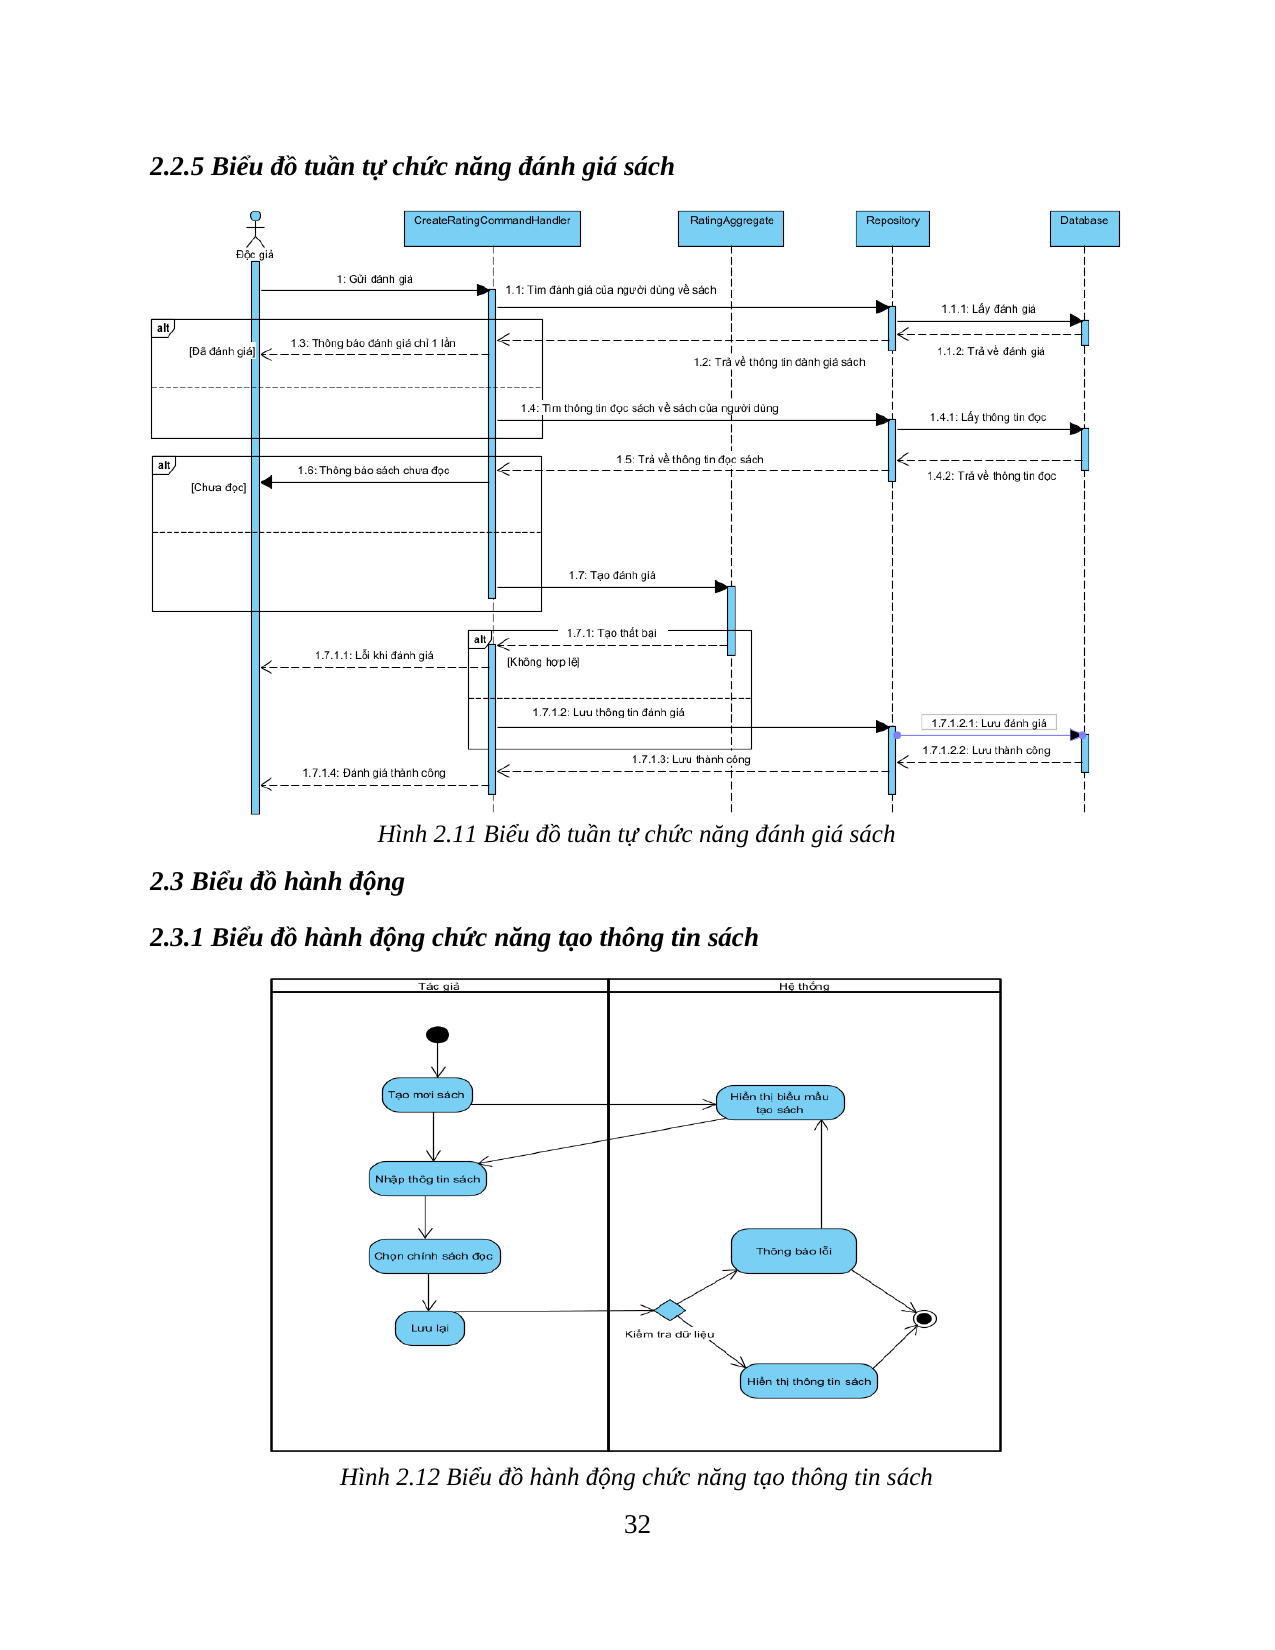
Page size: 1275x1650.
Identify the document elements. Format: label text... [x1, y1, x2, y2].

picture [269, 977, 1006, 1458]
picture [150, 202, 1125, 815]
text Hình 2.12 Biểu đồ hành động chức năng tạo thông tin sách [150, 1462, 1125, 1491]
text 2.2.5 Biểu đồ tuần tự chức năng đánh giá sách [150, 150, 1125, 181]
text Hình 2.11 Biểu đồ tuần tự chức năng đánh giá sách [150, 819, 1125, 848]
subtitle 2.3 Biểu đồ hành động [150, 865, 1125, 896]
subtitle 2.3.1 Biểu đồ hành động chức năng tạo thông tin sách [150, 921, 1125, 952]
